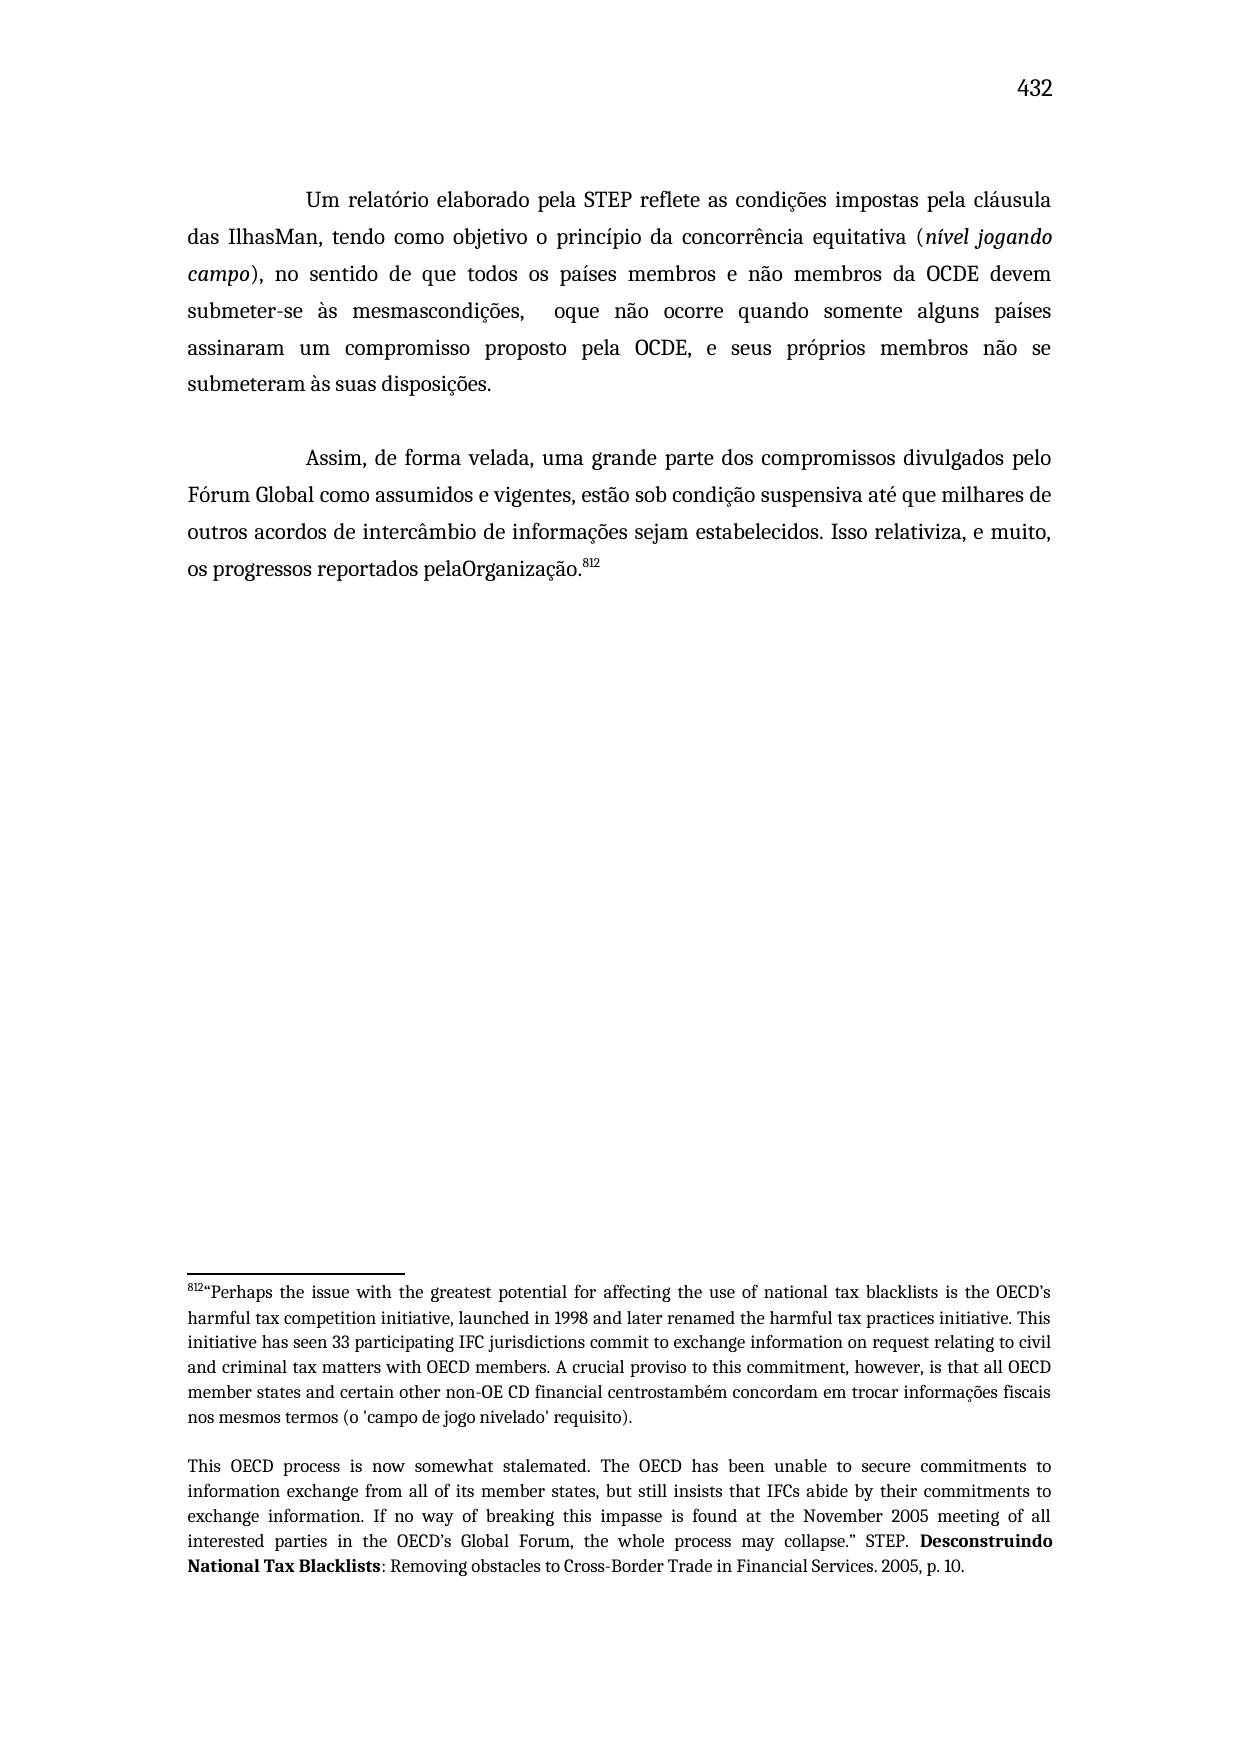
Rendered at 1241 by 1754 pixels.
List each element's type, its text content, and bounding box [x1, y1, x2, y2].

text Um relatório elaborado pela STEP reflete as condições impostas pela cláusula das IlhasMan, tendo como objetivo o princípio da concorrência equitativa (nível jogando campo), no sentido de que todos os países membros e não membros da OCDE devem submeter-se às mesmascondições, oque não ocorre quando somente alguns países assinaram um compromisso proposto pela OCDE, e seus próprios membros não se submeteram às suas disposições. [187, 187, 1053, 398]
text Assim, de forma velada, uma grande parte dos compromissos divulgados pelo Fórum Global como assumidos e vigentes, estão sob condição suspensiva até que milhares de outros acordos de intercâmbio de informações sejam estabelecidos. Isso relativiza, e muito, os progressos reportados pelaOrganização. [187, 445, 1053, 582]
